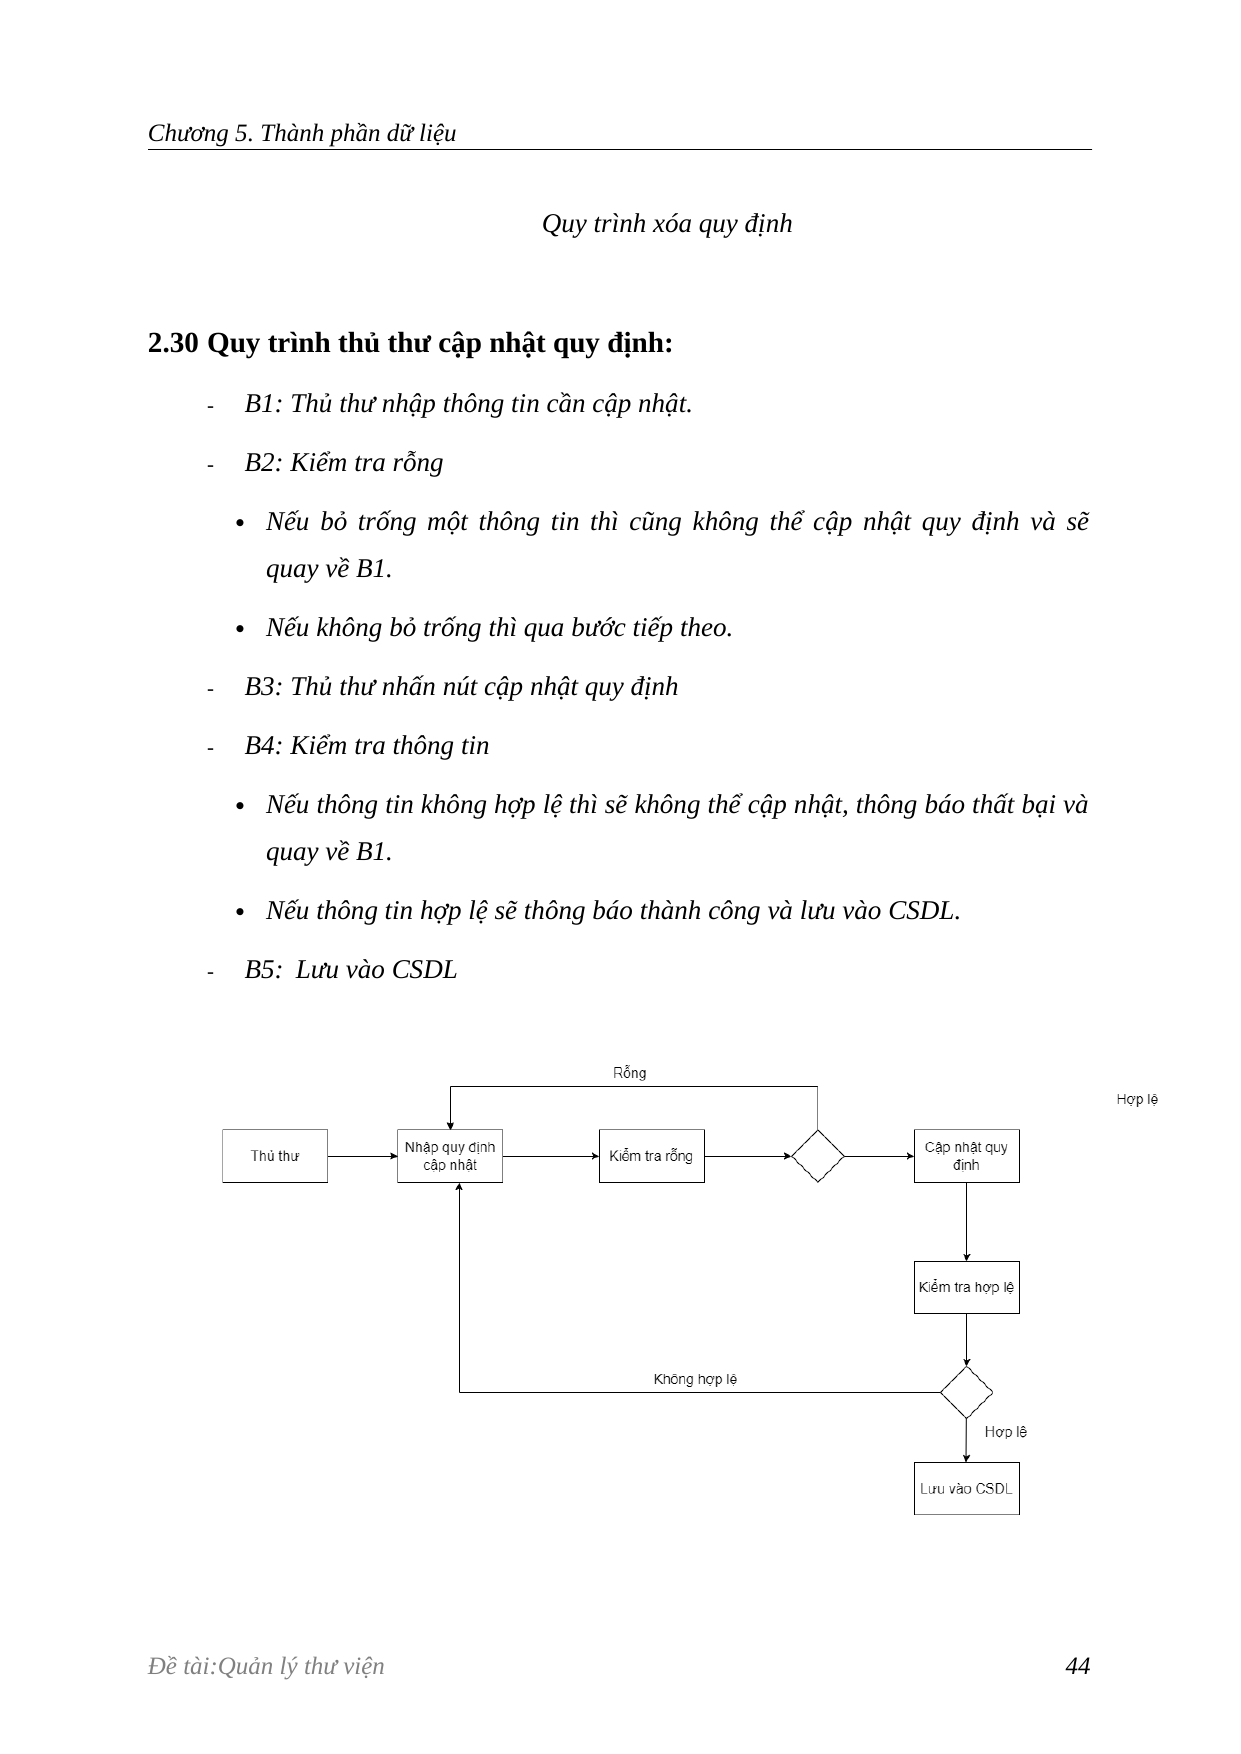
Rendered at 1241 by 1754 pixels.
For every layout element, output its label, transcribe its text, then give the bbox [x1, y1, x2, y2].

list B1: Thủ thư nhập thông tin cần cập nhật. [207, 387, 1092, 418]
list B3: Thủ thư nhấn nút cập nhật quy định [207, 670, 1092, 701]
list Nếu bỏ trống một thông tin thì cũng không thể cập nhật quy định và sẽ quay về B1. [236, 505, 1092, 583]
list B5: Lưu vào CSDL [207, 953, 1092, 984]
list Nếu không bỏ trống thì qua bước tiếp theo. [236, 611, 1092, 642]
list B2: Kiểm tra rỗng [207, 446, 1092, 477]
subtitle Quy trình thủ thư cập nhật quy định: [148, 316, 1092, 362]
picture [222, 1059, 1168, 1515]
list Nếu thông tin không hợp lệ thì sẽ không thể cập nhật, thông báo thất bại và quay về B1. [236, 788, 1092, 866]
list B4: Kiểm tra thông tin [207, 729, 1092, 760]
list Nếu thông tin hợp lệ sẽ thông báo thành công và lưu vào CSDL. [236, 894, 1092, 925]
text Quy trình xóa quy định [244, 207, 1092, 238]
